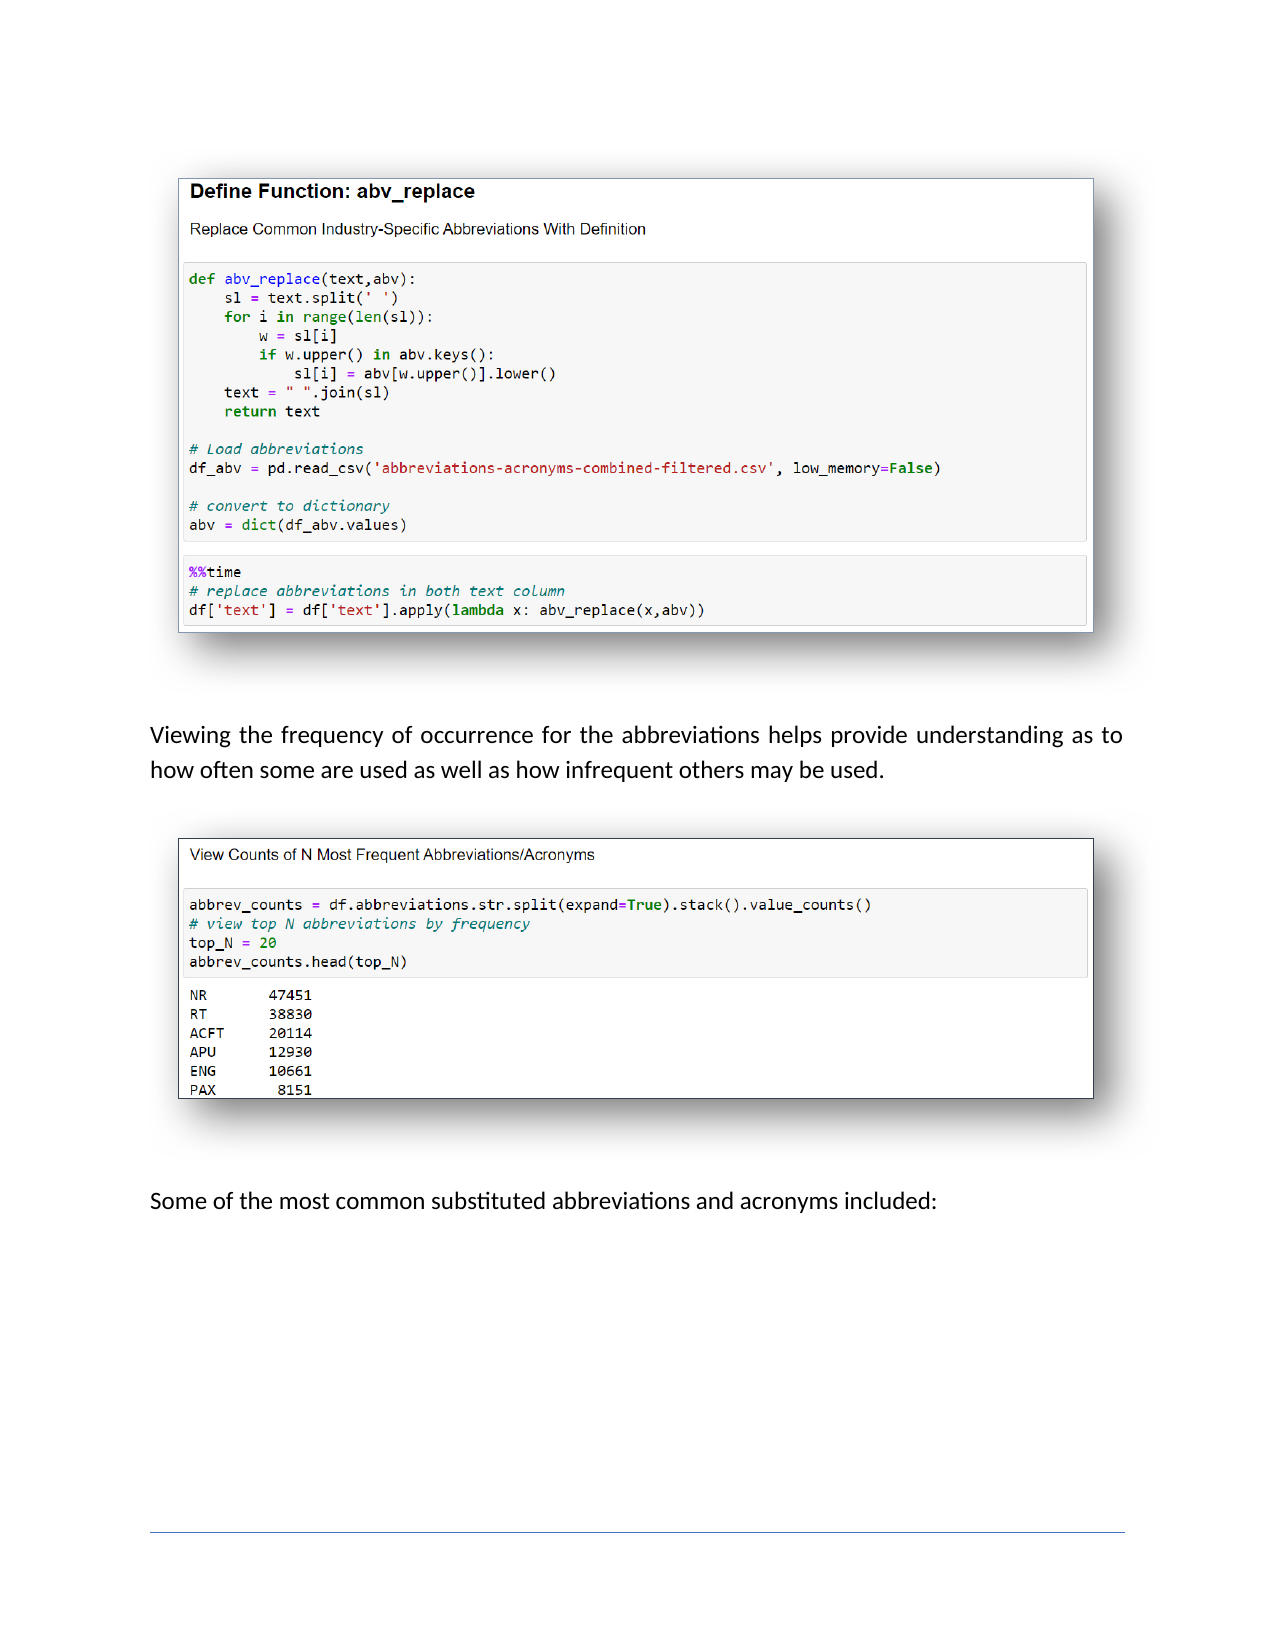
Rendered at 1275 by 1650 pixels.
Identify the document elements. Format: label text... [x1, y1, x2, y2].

picture [179, 179, 1093, 632]
picture [179, 839, 1093, 1098]
text Viewing the frequency of occurrence for the abbreviations helps provide understanding as to how often some are used as well as how infrequent others may be used. [150, 719, 1125, 785]
text Some of the most common substituted abbreviations and acronyms included: [150, 1185, 1125, 1216]
